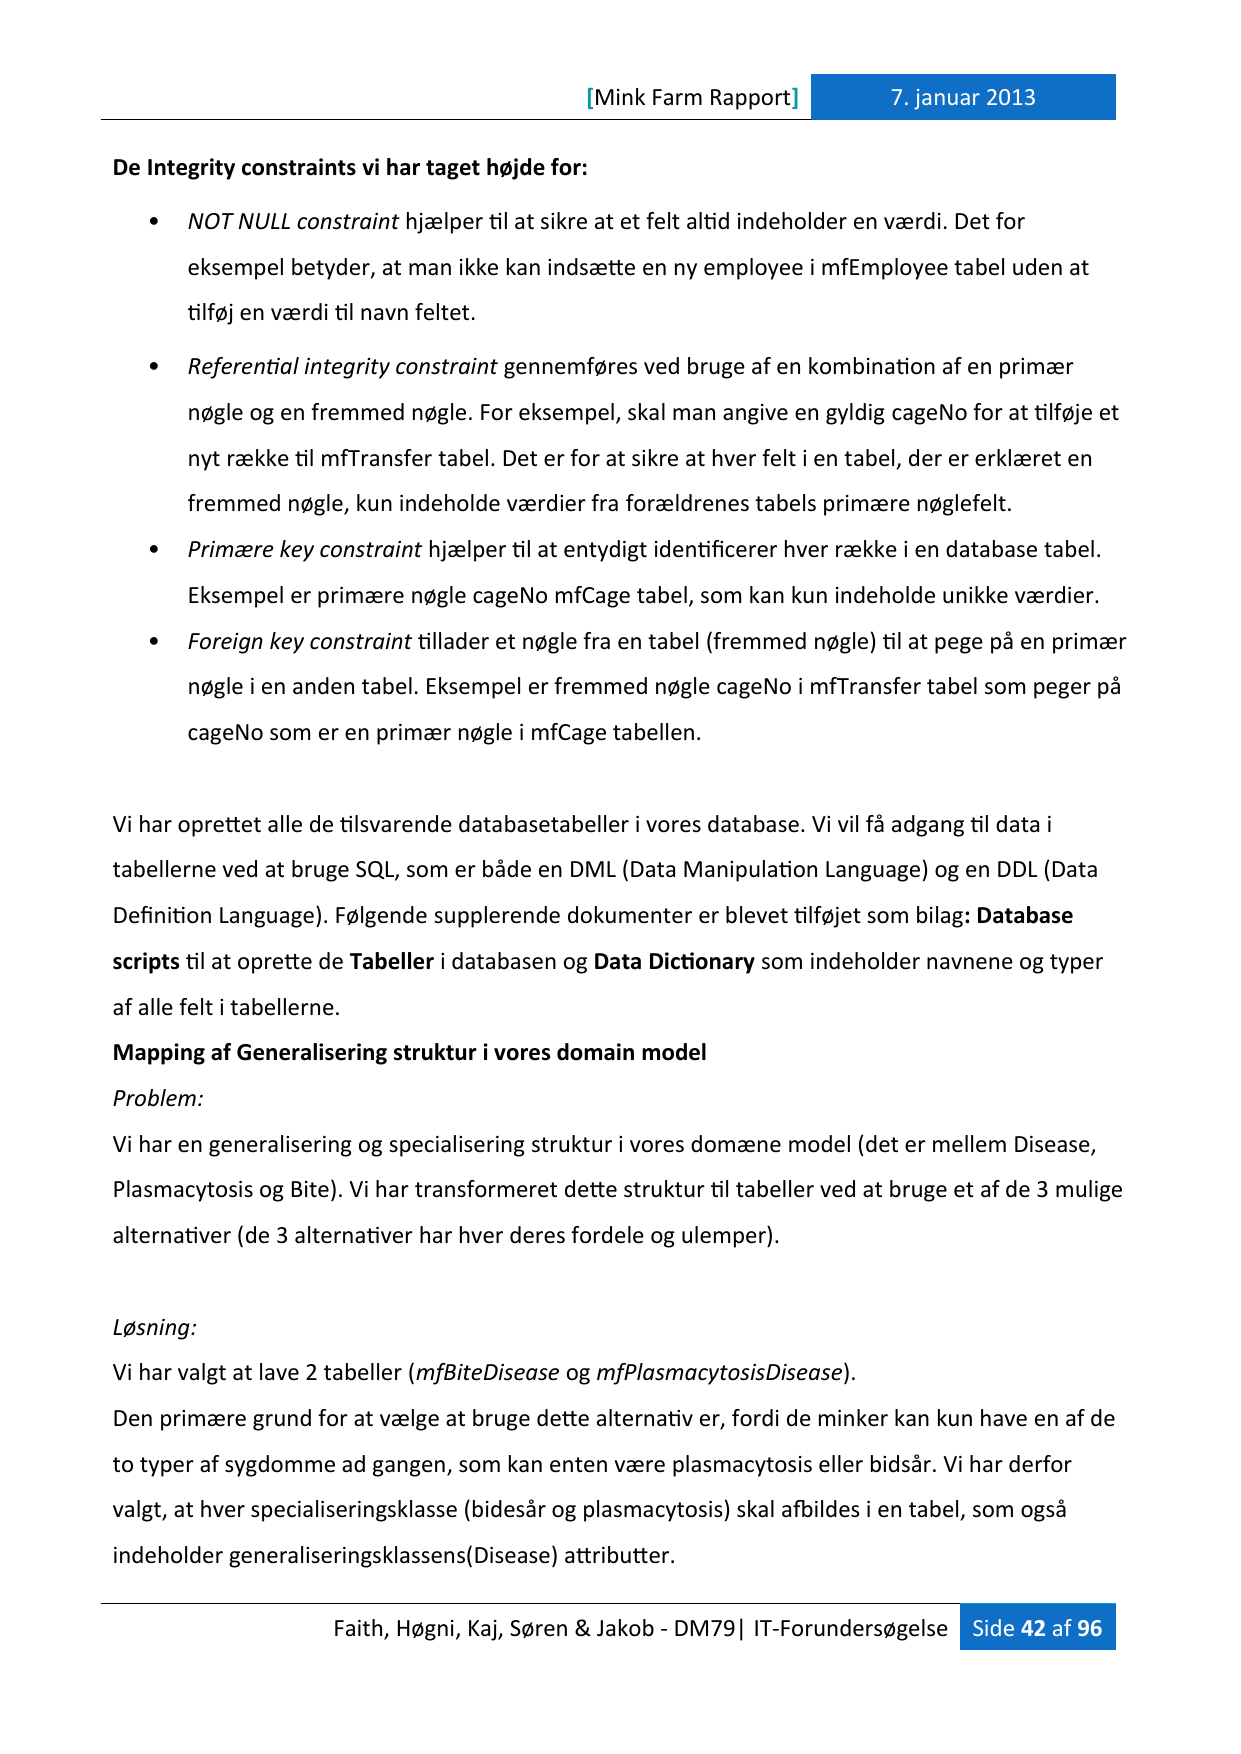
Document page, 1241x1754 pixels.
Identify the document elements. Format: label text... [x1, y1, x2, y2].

text Vi har valgt at lave 2 tabeller (mfBiteDisease og mfPlasmacytosisDisease). [112, 1356, 1128, 1387]
list Referential integrity constraint gennemføres ved bruge af en kombination af en primær nøgle og en fremmed nøgle. For eksempel, skal man angive en gyldig cageNo for at tilføje et nyt række til mfTransfer tabel. Det er for at sikre at hver felt i en tabel, der er erklæret en fremmed nøgle, kun indeholde værdier fra forældrenes tabels primære nøglefelt. [150, 350, 1128, 518]
text De Integrity constraints vi har taget højde for: [112, 151, 1128, 181]
text Vi har oprettet alle de tilsvarende databasetabeller i vores database. Vi vil få adgang til data i tabellerne ved at bruge SQL, som er både en DML (Data Manipulation Language) og en DDL (Data Definition Language). Følgende supplerende dokumenter er blevet tilføjet som bilag: Database scripts til at oprette de Tabeller i databasen og Data Dictionary som indeholder navnene og typer af alle felt i tabellerne. [112, 808, 1128, 1021]
text Den primære grund for at vælge at bruge dette alternativ er, fordi de minker kan kun have en af de to typer af sygdomme ad gangen, som kan enten være plasmacytosis eller bidsår. Vi har derfor valgt, at hver specialiseringsklasse (bidesår og plasmacytosis) skal afbildes i en tabel, som også indeholder generaliseringsklassens(Disease) attributter. [112, 1402, 1128, 1570]
text Vi har en generalisering og specialisering struktur i vores domæne model (det er mellem Disease, Plasmacytosis og Bite). Vi har transformeret dette struktur til tabeller ved at bruge et af de 3 mulige alternativer (de 3 alternativer har hver deres fordele og ulemper). [112, 1128, 1128, 1250]
list Primære key constraint hjælper til at entydigt identificerer hver række i en database tabel. Eksempel er primære nøgle cageNo mfCage tabel, som kan kun indeholde unikke værdier. [150, 533, 1128, 609]
text Problem: [112, 1082, 1128, 1113]
text Løsning: [112, 1311, 1128, 1341]
list NOT NULL constraint hjælper til at sikre at et felt altid indeholder en værdi. Det for eksempel betyder, at man ikke kan indsætte en ny employee i mfEmployee tabel uden at tilføj en værdi til navn feltet. [150, 205, 1128, 327]
text Mapping af Generalisering struktur i vores domain model [112, 1036, 1128, 1067]
list Foreign key constraint tillader et nøgle fra en tabel (fremmed nøgle) til at pege på en primær nøgle i en anden tabel. Eksempel er fremmed nøgle cageNo i mfTransfer tabel som peger på cageNo som er en primær nøgle i mfCage tabellen. [150, 625, 1128, 747]
